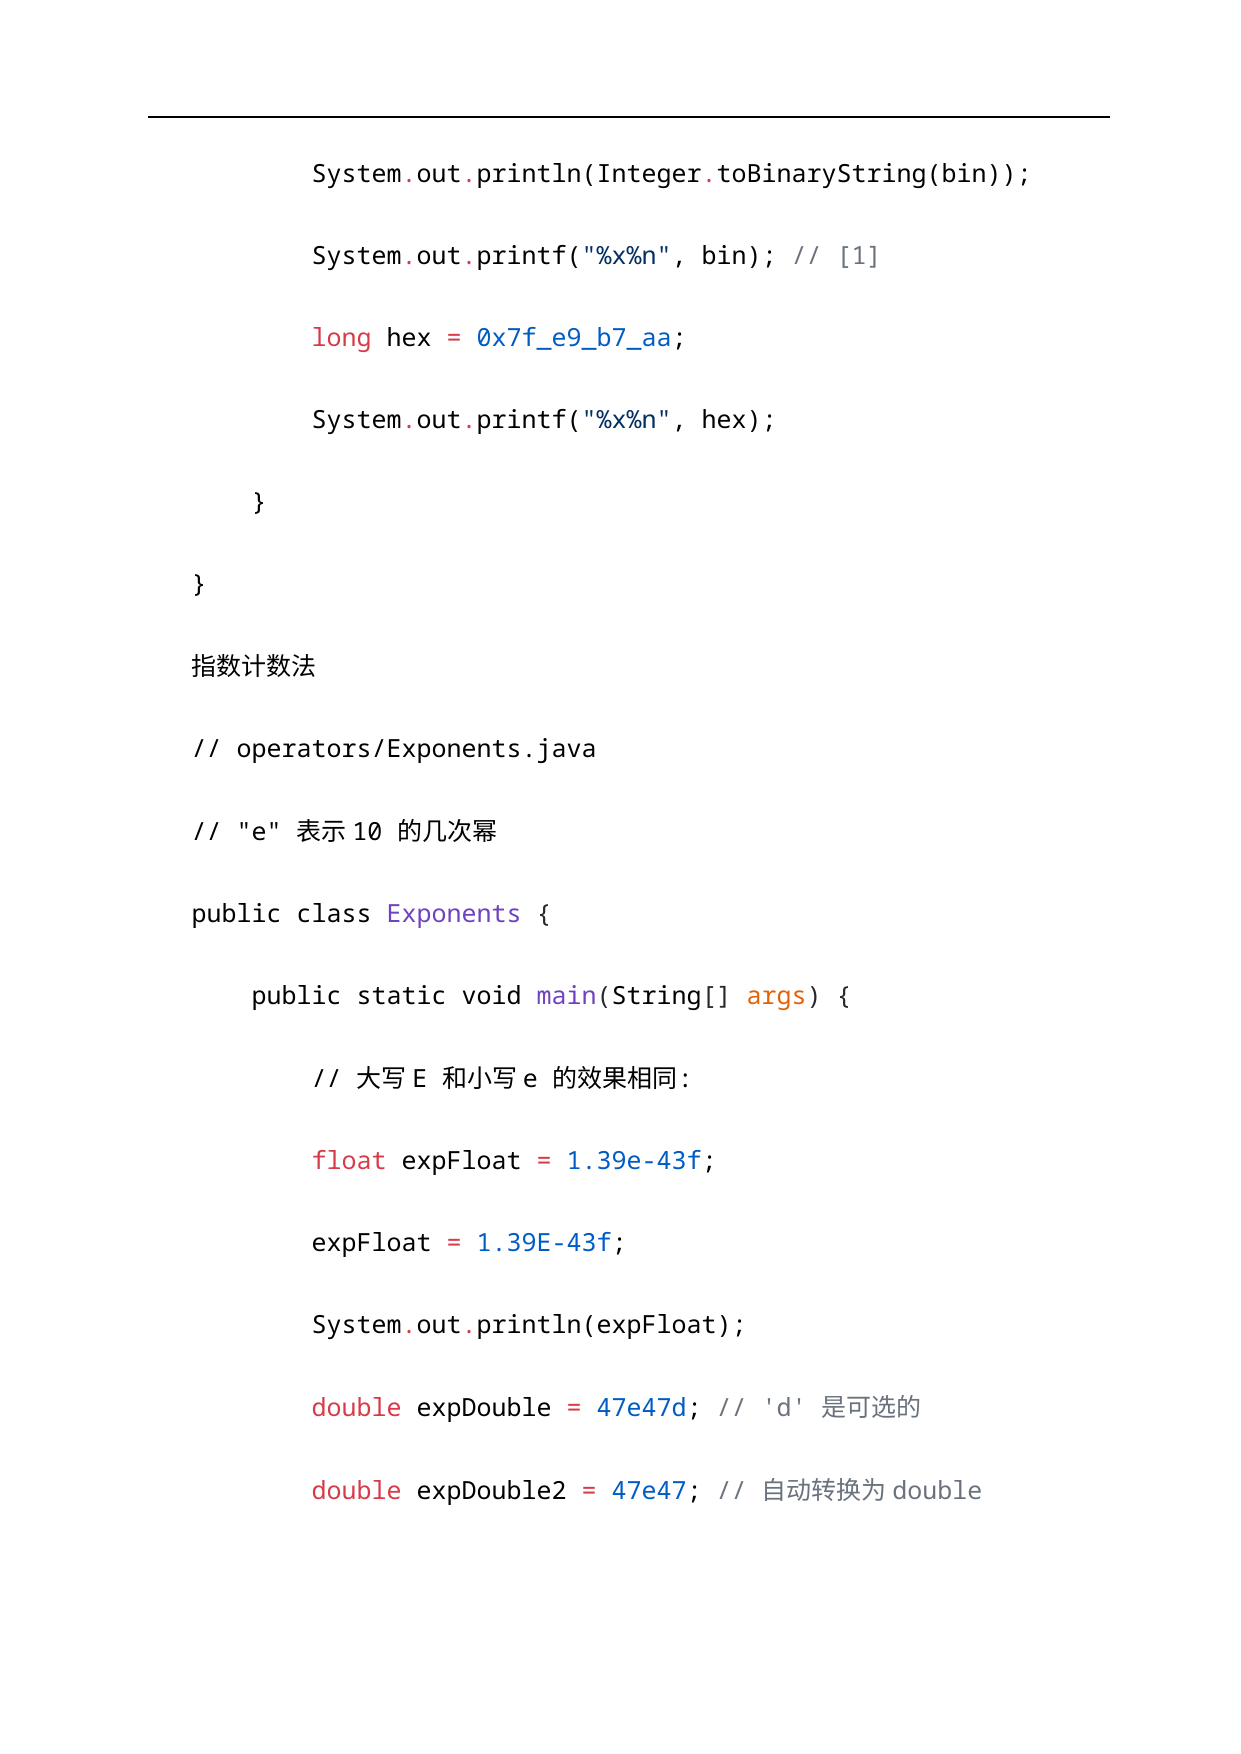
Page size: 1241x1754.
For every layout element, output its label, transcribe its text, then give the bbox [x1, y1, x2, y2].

text expFloat = 1.39E-43f; [148, 1209, 1110, 1274]
text // operators/Exponents.java [148, 715, 1110, 780]
text public class Exponents { [148, 880, 1110, 945]
text // 大写 E 和小写 e 的效果相同: [148, 1044, 1110, 1109]
text double expDouble = 47e47d; // 'd' 是可选的 [148, 1373, 1110, 1438]
text // "e" 表示 10 的几次幂 [148, 797, 1110, 862]
text long hex = 0x7f_e9_b7_aa; [148, 304, 1110, 369]
text System.out.printf("%x%n", hex); [148, 386, 1110, 451]
text System.out.println(expFloat); [148, 1291, 1110, 1356]
text 指数计数法 [148, 632, 1110, 697]
text double expDouble2 = 47e47; // 自动转换为 double [148, 1456, 1110, 1521]
text } [148, 550, 1110, 615]
text System.out.println(Integer.toBinaryString(bin)); [148, 140, 1110, 205]
text public static void main(String[] args) { [148, 962, 1110, 1027]
text } [148, 468, 1110, 533]
text System.out.printf("%x%n", bin); // [1] [148, 222, 1110, 287]
text float expFloat = 1.39e-43f; [148, 1127, 1110, 1192]
